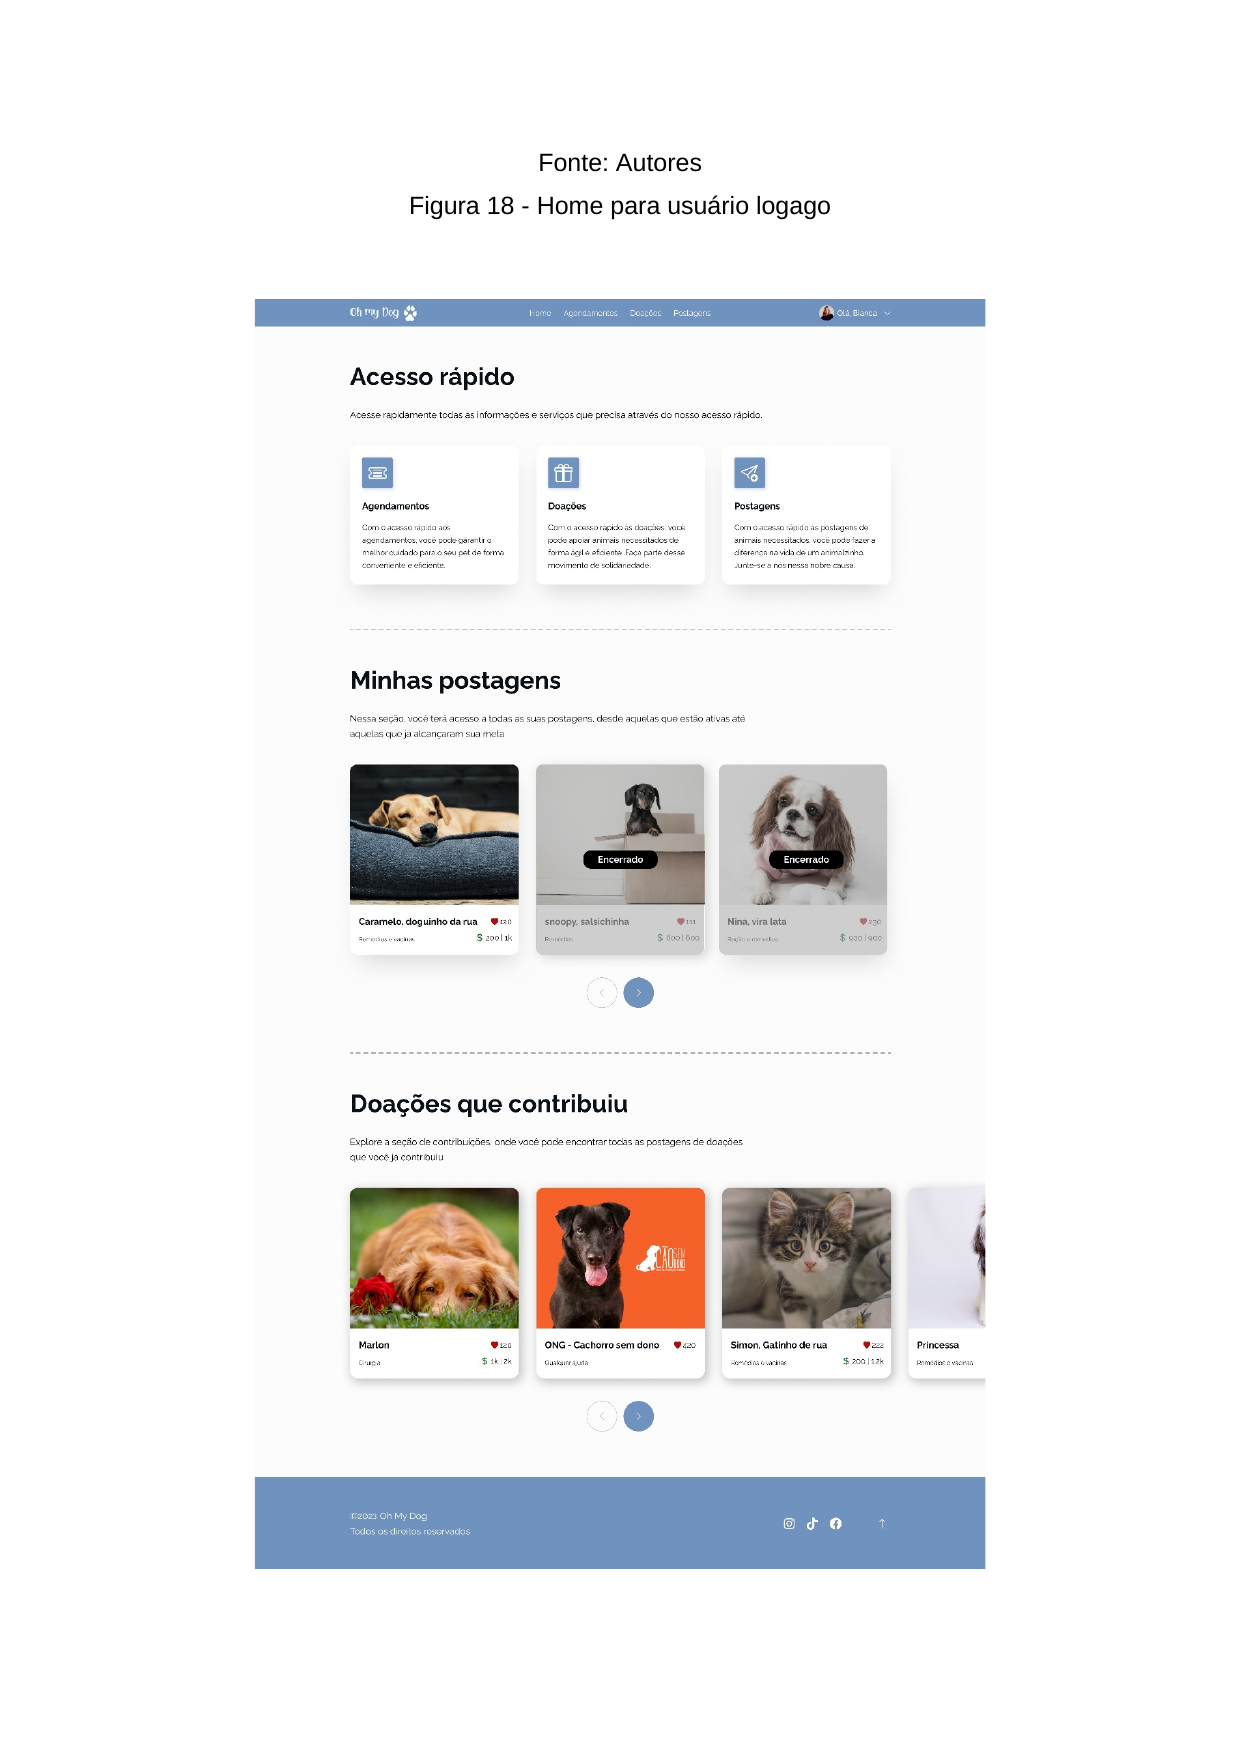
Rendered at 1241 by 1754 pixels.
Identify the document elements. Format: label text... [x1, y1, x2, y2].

text Figura 18 - Home para usuário logago [177, 191, 1063, 219]
picture [254, 299, 986, 1569]
text Fonte: Autores [177, 148, 1063, 176]
